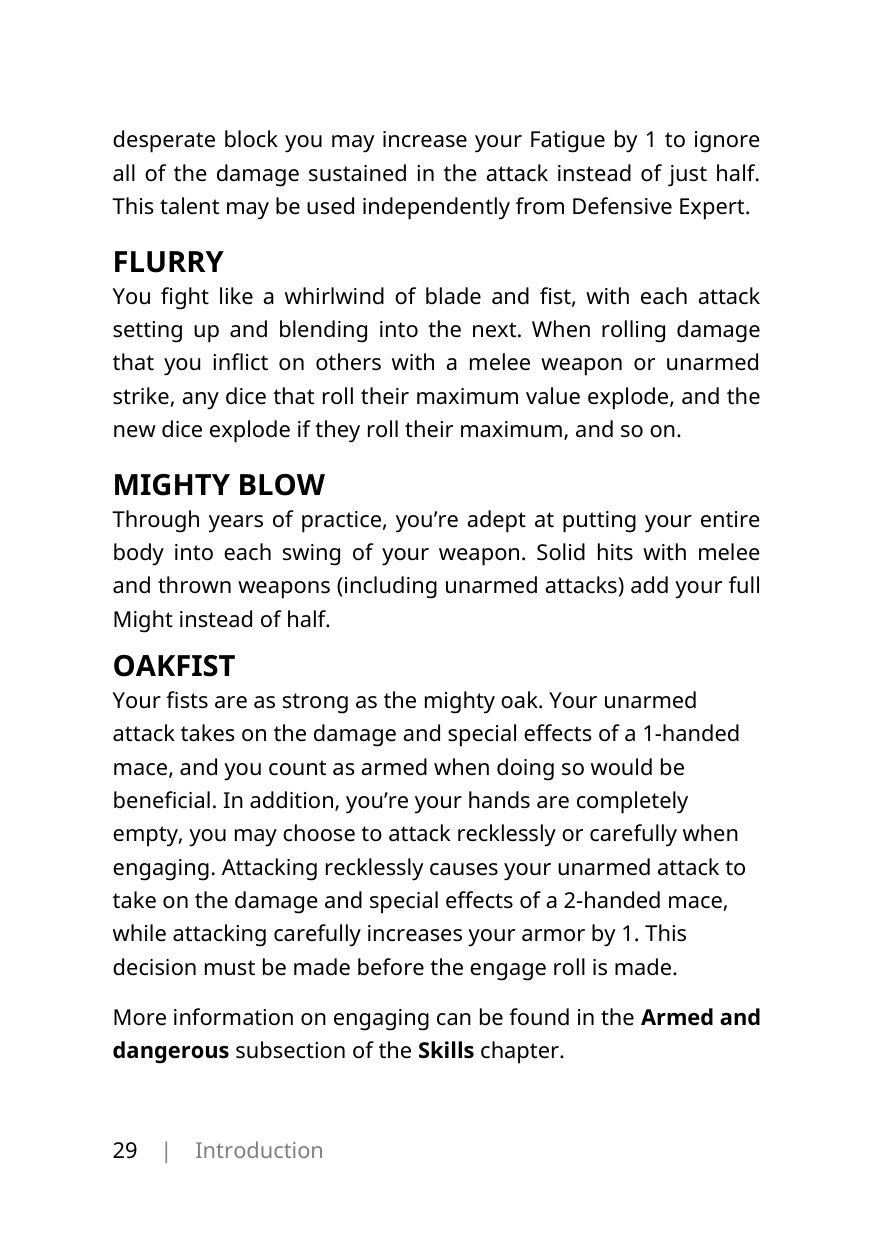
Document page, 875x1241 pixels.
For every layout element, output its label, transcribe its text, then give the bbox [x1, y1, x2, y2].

text More information on engaging can be found in the Armed and dangerous subsection of the Skills chapter. [112, 1002, 762, 1065]
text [112, 124, 762, 221]
text Through years of practice, you’re adept at putting your entire body into each swing of your weapon. Solid hits with melee and thrown weapons (including unarmed attacks) add your full Might instead of half. [112, 504, 762, 633]
subtitle Flurry [112, 241, 762, 281]
text Your fists are as strong as the mighty oak. Your unarmed attack takes on the damage and special effects of a 1-handed mace, and you count as armed when doing so would be beneficial. In addition, you’re your hands are completely empty, you may choose to attack recklessly or carefully when engaging. Attacking recklessly causes your unarmed attack to take on the damage and special effects of a 2-handed mace, while attacking carefully increases your armor by 1. This decision must be made before the engage roll is made. [112, 685, 762, 982]
subtitle Oakfist [112, 645, 762, 685]
text You fight like a whirlwind of blade and fist, with each attack setting up and blending into the next. When rolling damage that you inflict on others with a melee weapon or unarmed strike, any dice that roll their maximum value explode, and the new dice explode if they roll their maximum, and so on. [112, 281, 762, 444]
subtitle Mighty Blow [112, 464, 762, 504]
